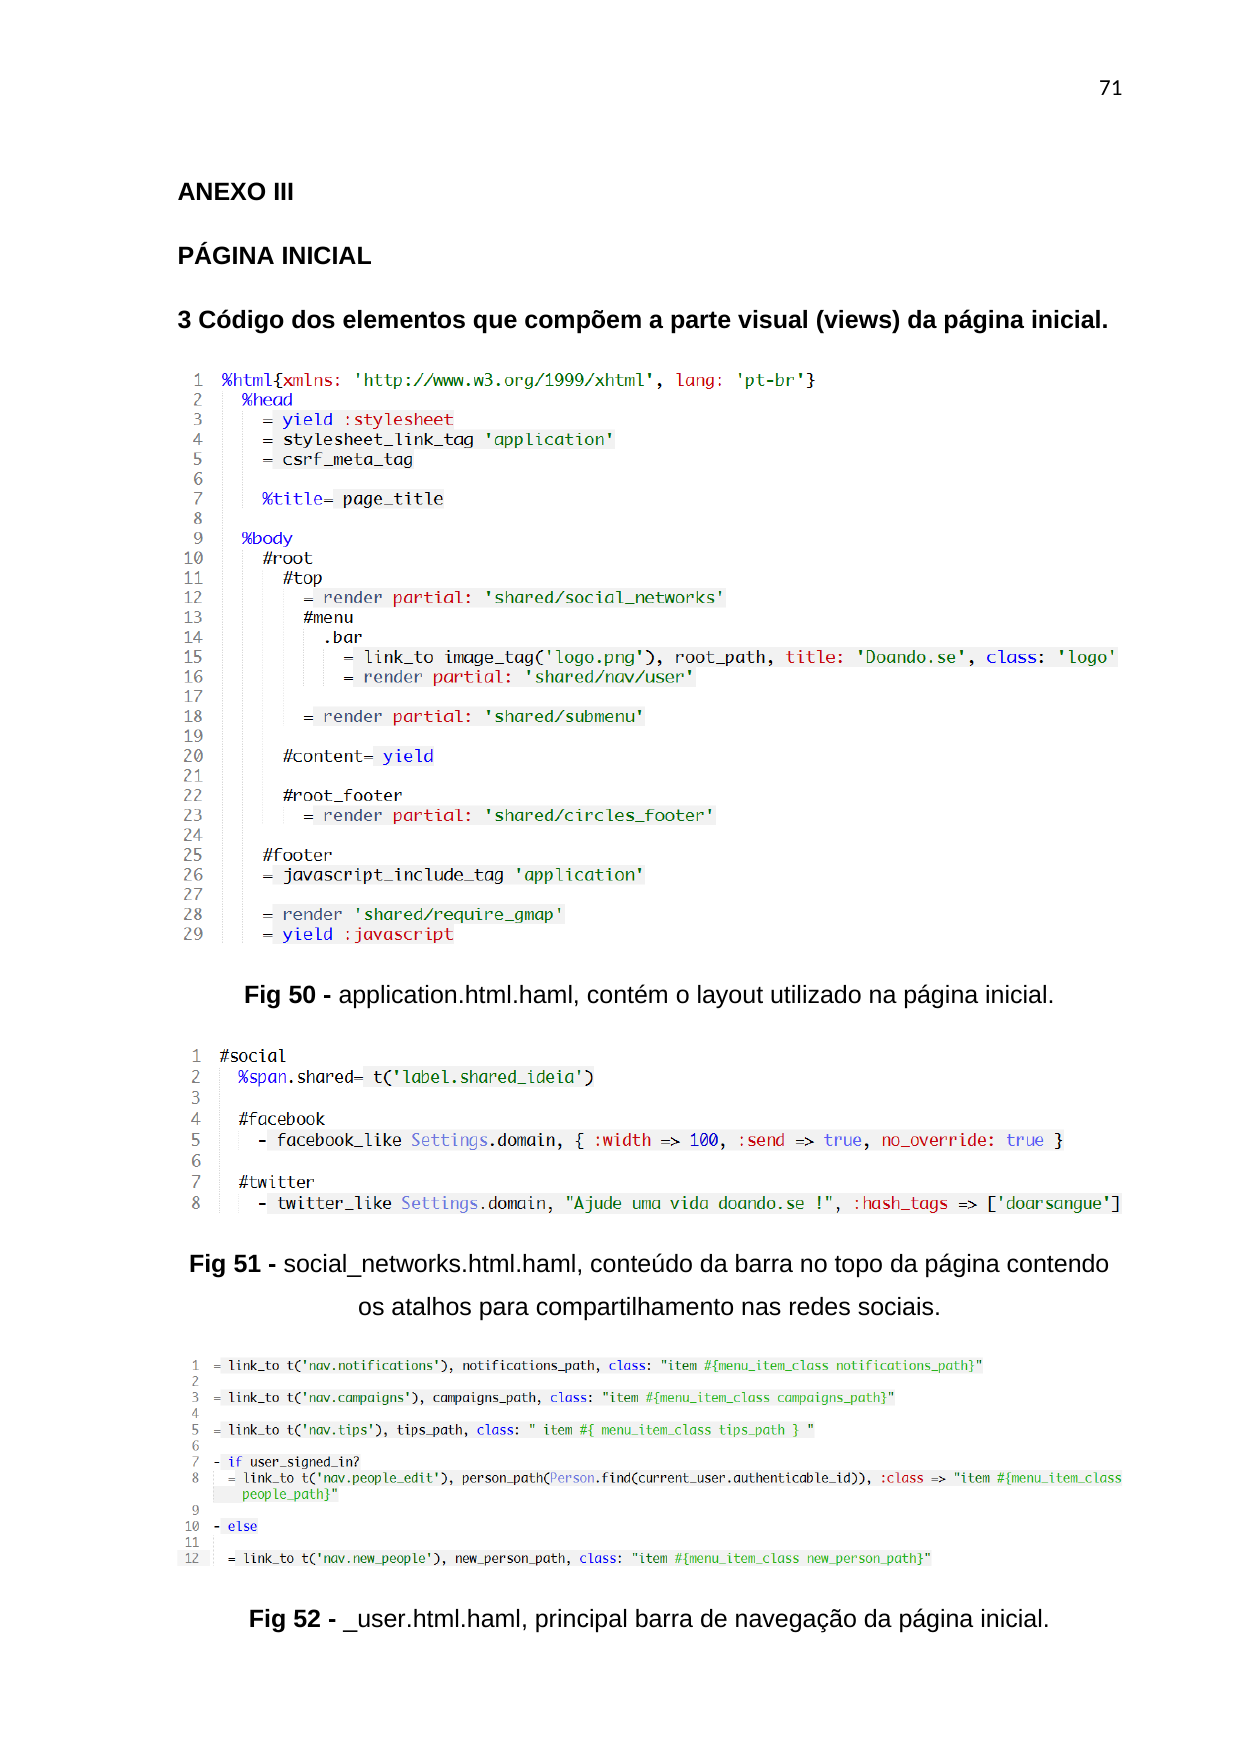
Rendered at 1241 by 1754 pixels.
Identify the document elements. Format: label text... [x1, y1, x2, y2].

picture [177, 369, 1123, 946]
text Fig 51 - social_networks.html.haml, conteúdo da barra no topo da página contendo os atalhos para compartilhamento nas redes sociais. [177, 1249, 1122, 1321]
picture [177, 1356, 1123, 1570]
text PÁGINA INICIAL [177, 241, 1122, 270]
text Fig 52 - _user.html.haml, principal barra de navegação da página inicial. [177, 1604, 1122, 1633]
picture [177, 1044, 1123, 1215]
text ANEXO III [177, 177, 1122, 206]
text 3 Código dos elementos que compõem a parte visual (views) da página inicial. [177, 305, 1122, 334]
text Fig 50 - application.html.haml, contém o layout utilizado na página inicial. [177, 980, 1122, 1009]
